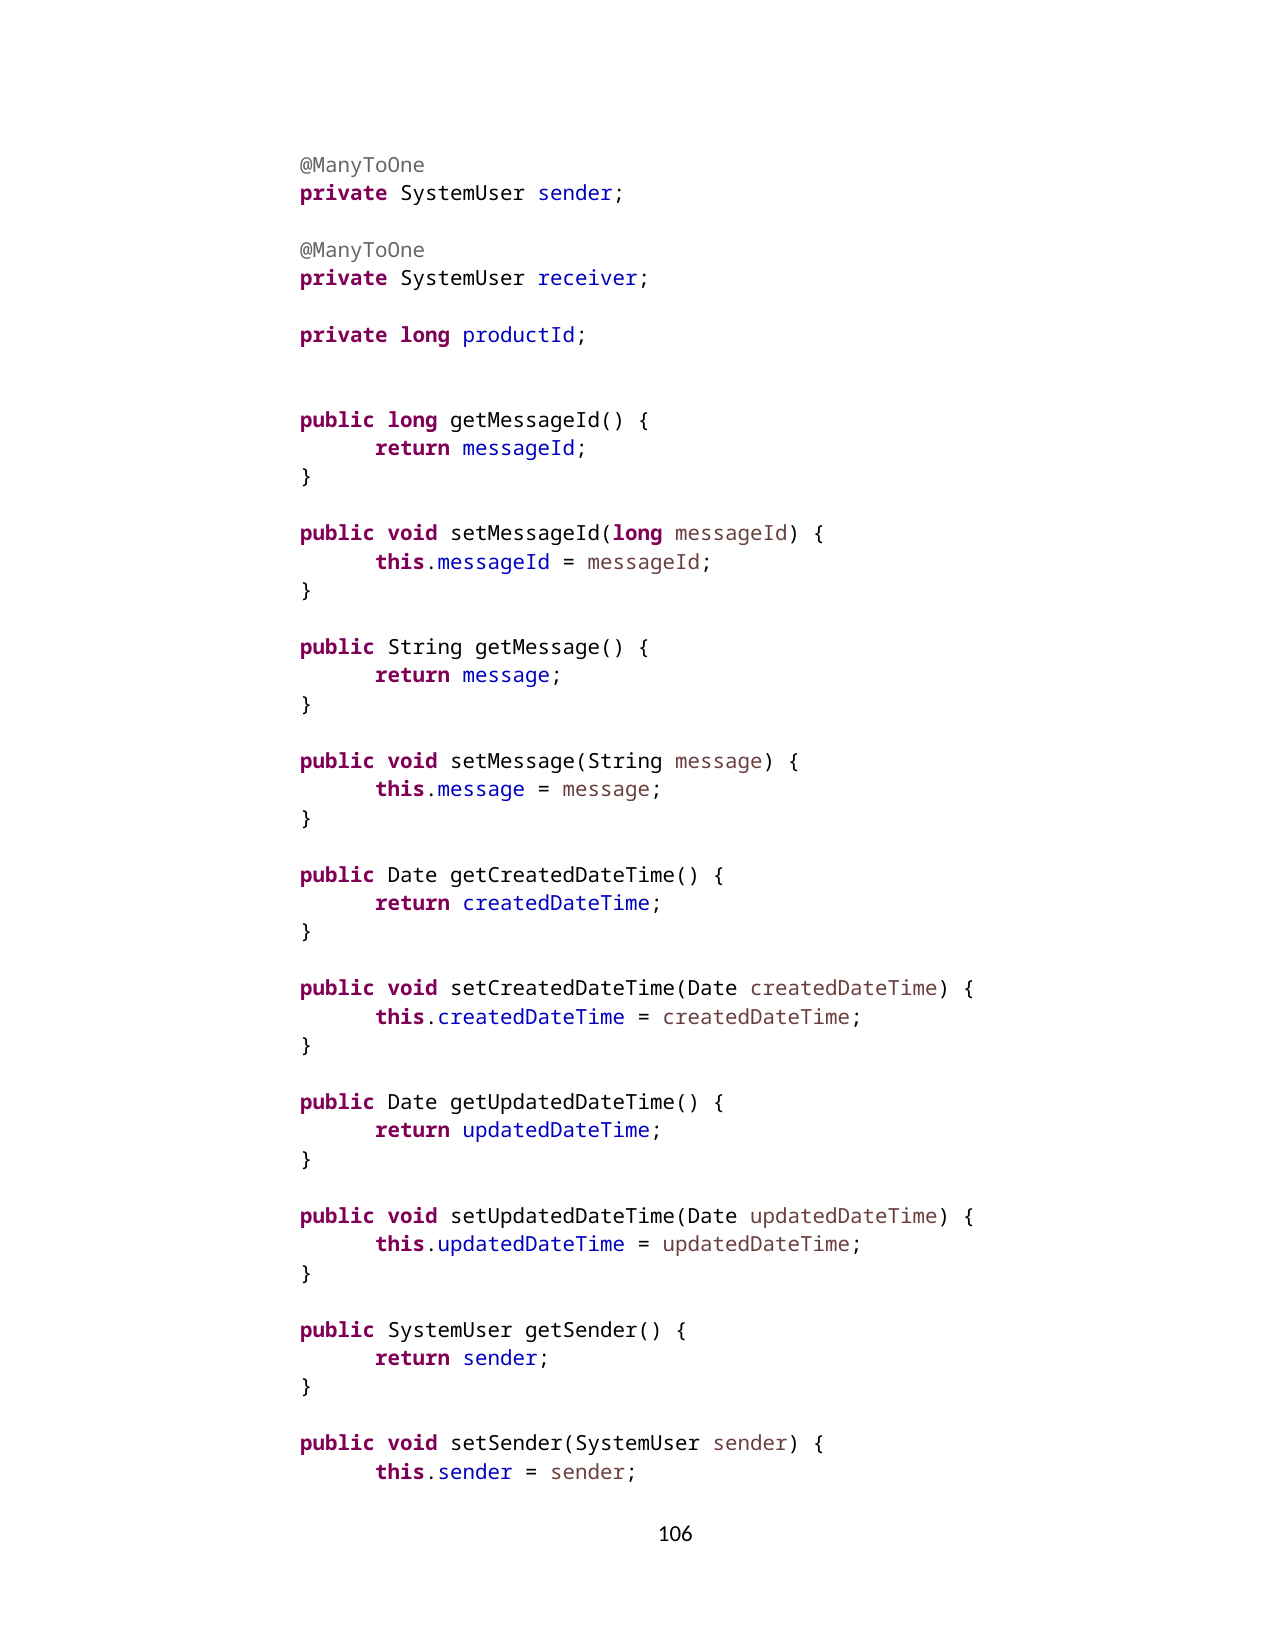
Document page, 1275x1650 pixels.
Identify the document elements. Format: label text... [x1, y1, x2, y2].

text this.message = message; [225, 774, 1125, 803]
text } [225, 462, 1125, 490]
text public SystemUser getSender() { [225, 1315, 1125, 1343]
text this.updatedDateTime = updatedDateTime; [225, 1229, 1125, 1258]
text private SystemUser receiver; [225, 263, 1125, 292]
text this.sender = sender; [225, 1457, 1125, 1485]
text } [225, 1144, 1125, 1172]
text @ManyToOne [225, 235, 1125, 263]
text this.createdDateTime = createdDateTime; [225, 1002, 1125, 1030]
text } [225, 1372, 1125, 1400]
text } [225, 689, 1125, 717]
text } [225, 1258, 1125, 1286]
text } [225, 803, 1125, 831]
text return updatedDateTime; [225, 1116, 1125, 1144]
text return createdDateTime; [225, 888, 1125, 917]
text public Date getCreatedDateTime() { [225, 860, 1125, 888]
text public void setSender(SystemUser sender) { [225, 1428, 1125, 1457]
text public String getMessage() { [225, 632, 1125, 661]
text } [225, 917, 1125, 945]
text public void setUpdatedDateTime(Date updatedDateTime) { [225, 1201, 1125, 1229]
text public void setMessageId(long messageId) { [225, 518, 1125, 547]
text } [225, 1030, 1125, 1059]
text private SystemUser sender; [225, 178, 1125, 207]
text } [225, 575, 1125, 604]
text return sender; [225, 1343, 1125, 1372]
text @ManyToOne [225, 150, 1125, 178]
text return message; [225, 661, 1125, 689]
text return messageId; [225, 433, 1125, 462]
text this.messageId = messageId; [225, 547, 1125, 575]
text public Date getUpdatedDateTime() { [225, 1087, 1125, 1116]
text public long getMessageId() { [225, 405, 1125, 433]
text public void setCreatedDateTime(Date createdDateTime) { [225, 973, 1125, 1002]
text private long productId; [225, 320, 1125, 348]
text public void setMessage(String message) { [225, 746, 1125, 774]
